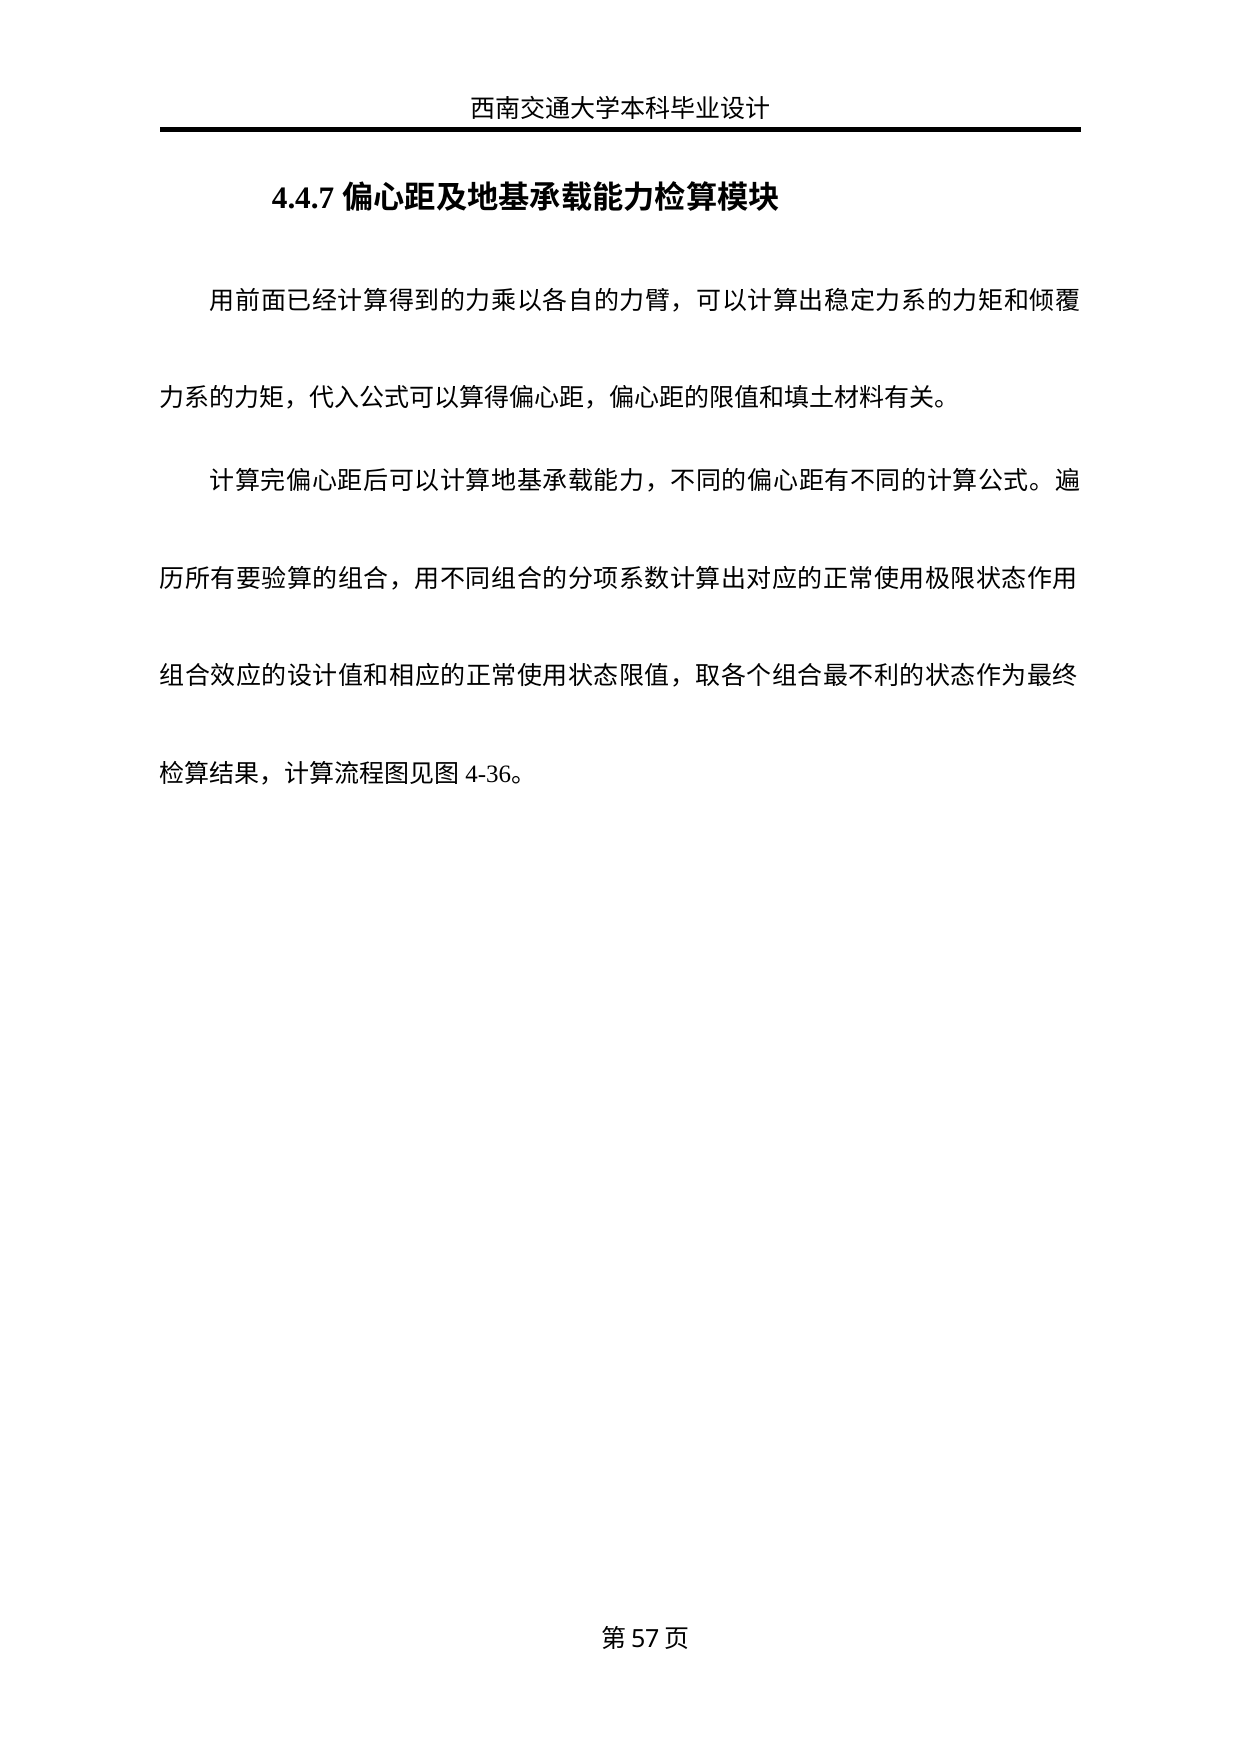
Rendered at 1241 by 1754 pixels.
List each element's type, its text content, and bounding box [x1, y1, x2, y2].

text 用前面已经计算得到的力乘以各自的力臂，可以计算出稳定力系的力矩和倾覆力系的力矩，代入公式可以算得偏心距，偏心距的限值和填土材料有关。 [159, 266, 1081, 428]
subtitle 偏心距及地基承载能力检算模块 [272, 162, 1081, 227]
